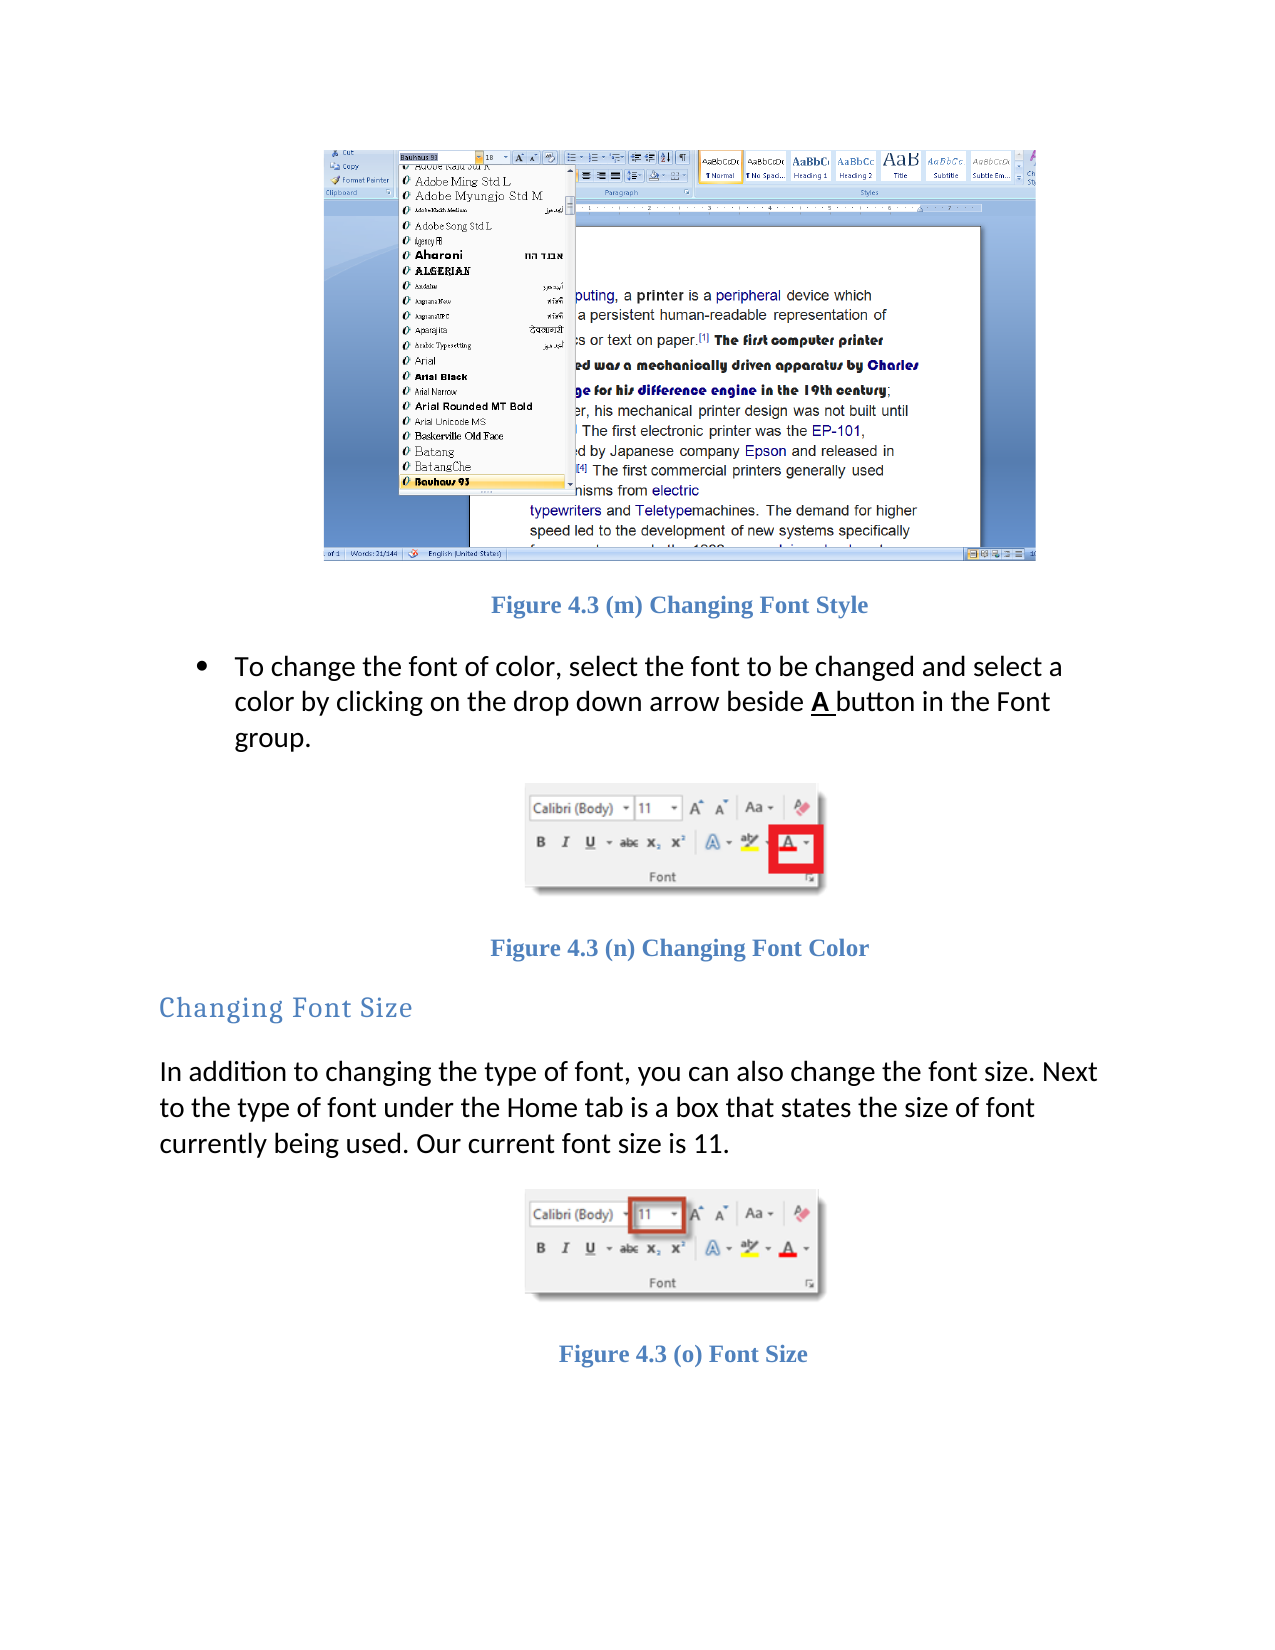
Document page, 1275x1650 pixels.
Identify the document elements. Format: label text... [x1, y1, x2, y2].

text In addition to changing the type of font, you can also change the font size. Next to the type of font under the Home tab is a box that states the size of font currently being used. Our current font size is 11. [159, 1053, 1125, 1160]
text Figure 4.3 (m) Changing Font Style [234, 590, 1125, 618]
picture [323, 150, 1036, 561]
picture [524, 783, 835, 904]
text Figure 4.3 (n) Changing Font Color [234, 933, 1125, 962]
picture [524, 1189, 835, 1310]
list To change the font of color, select the font to be changed and select a color by clicking on the drop down arrow beside A button in the Font group. [197, 648, 1125, 754]
text Changing Font Size [159, 991, 1125, 1024]
text Figure 4.3 (o) Font Size [234, 1339, 1125, 1367]
